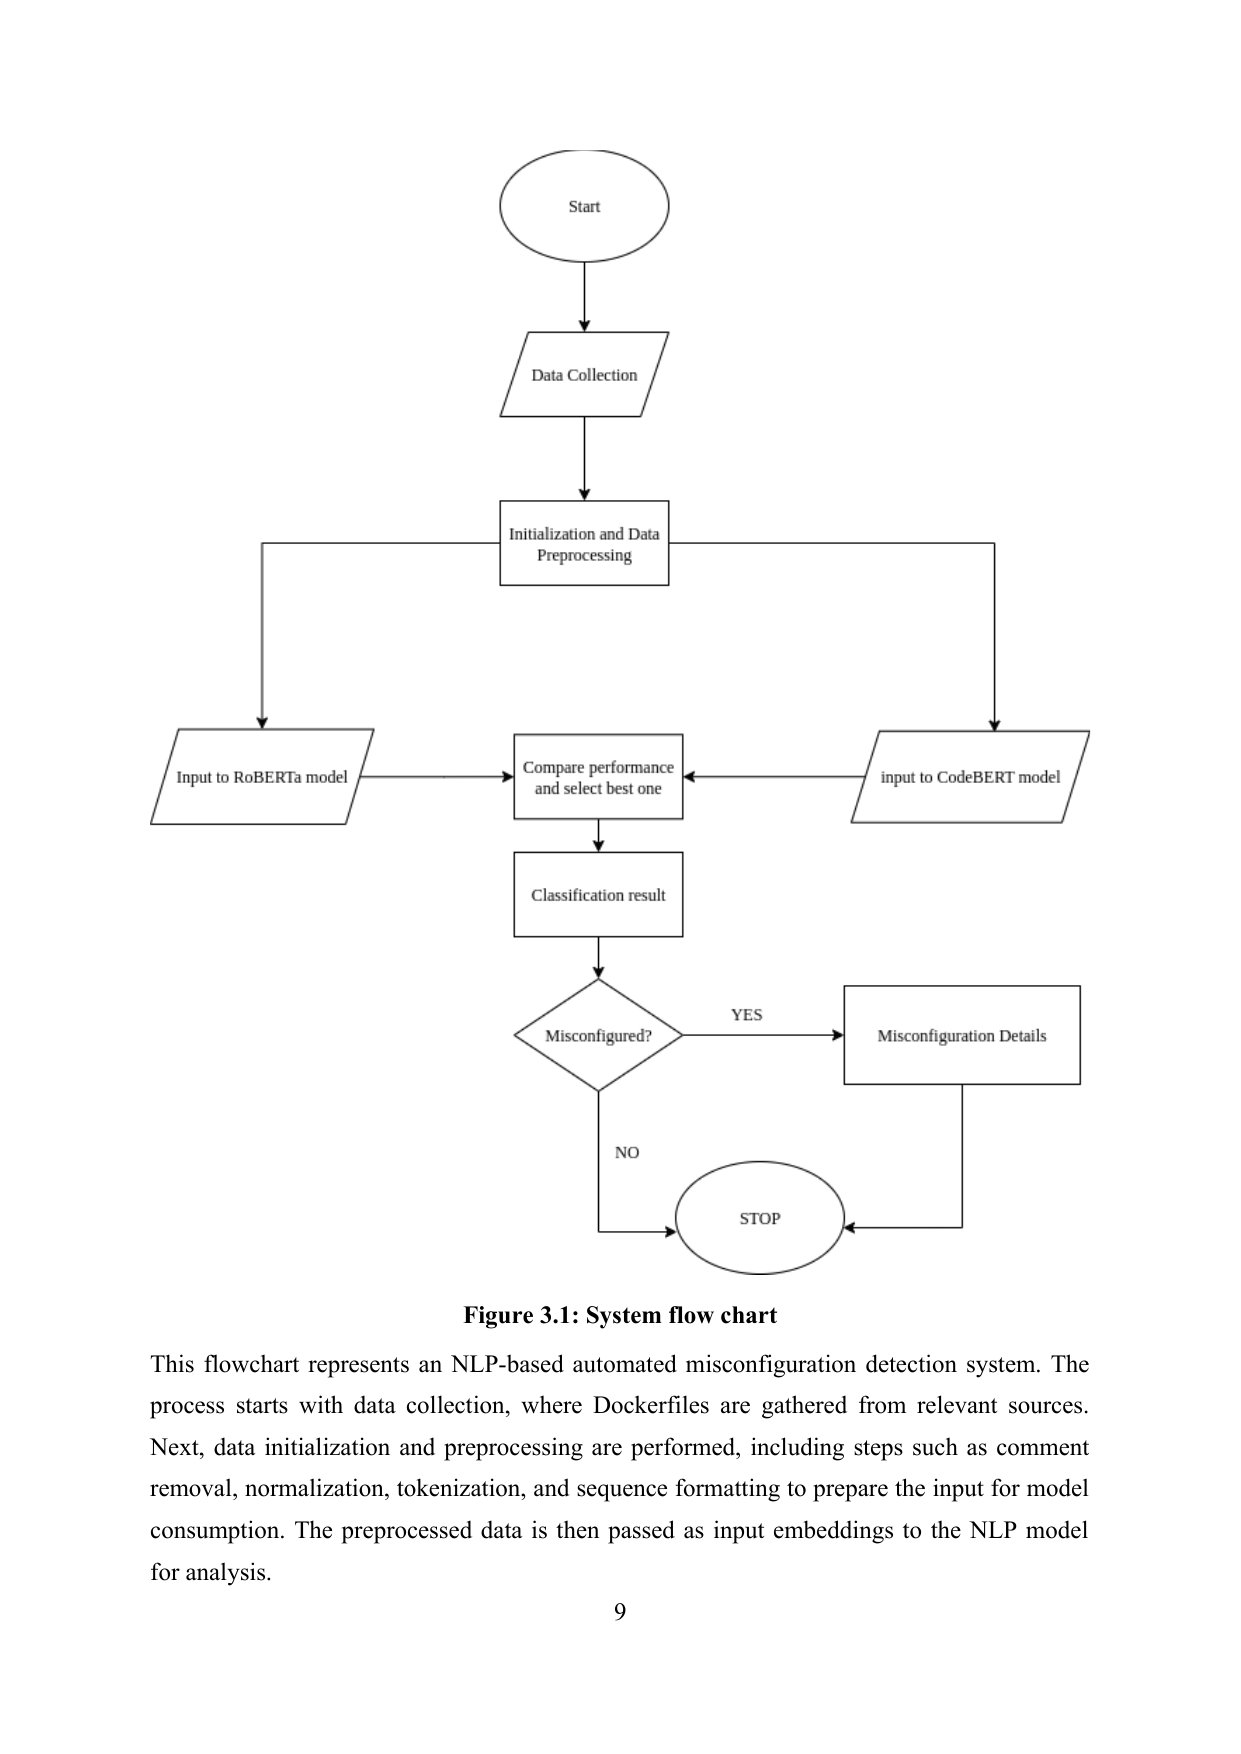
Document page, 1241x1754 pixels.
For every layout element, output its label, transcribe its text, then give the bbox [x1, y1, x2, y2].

text Figure 3.1: System flow chart [150, 1301, 1090, 1329]
picture [150, 150, 1091, 1275]
text This flowchart represents an NLP-based automated misconfiguration detection system. The process starts with data collection, where Dockerfiles are gathered from relevant sources. Next, data initialization and preprocessing are performed, including steps such as comment removal, normalization, tokenization, and sequence formatting to prepare the input for model consumption. The preprocessed data is then passed as input embeddings to the NLP model for analysis. [150, 1350, 1090, 1585]
